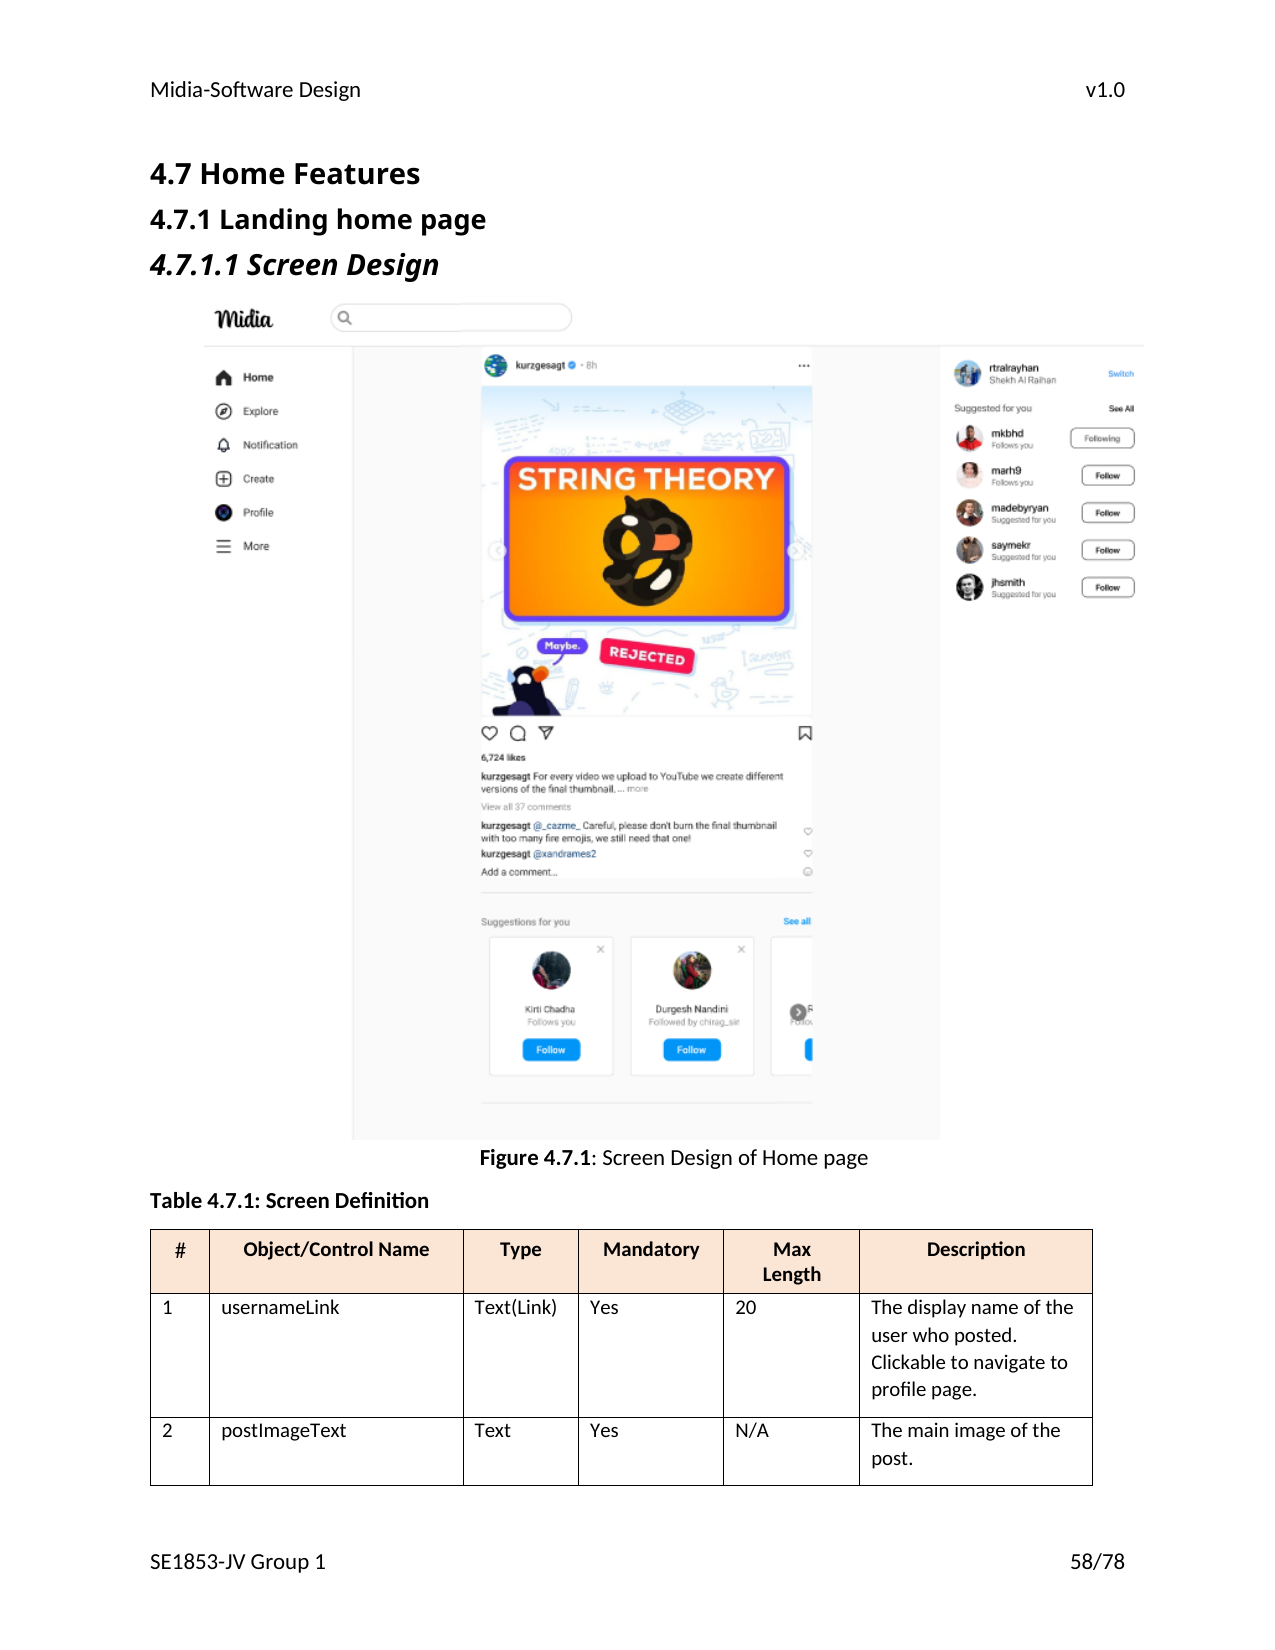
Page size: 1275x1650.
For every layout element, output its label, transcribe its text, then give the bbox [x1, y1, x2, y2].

subtitle 4.7.1 Landing home page [150, 201, 1198, 237]
subtitle 4.7 Home Features [150, 153, 1198, 193]
subtitle 4.7.1.1 Screen Design [150, 244, 1198, 284]
text Table 4.7.1: Screen Definition [150, 1186, 1198, 1214]
picture [204, 295, 1145, 1140]
text Figure 4.7.1: Screen Design of Home page [150, 1143, 1198, 1172]
